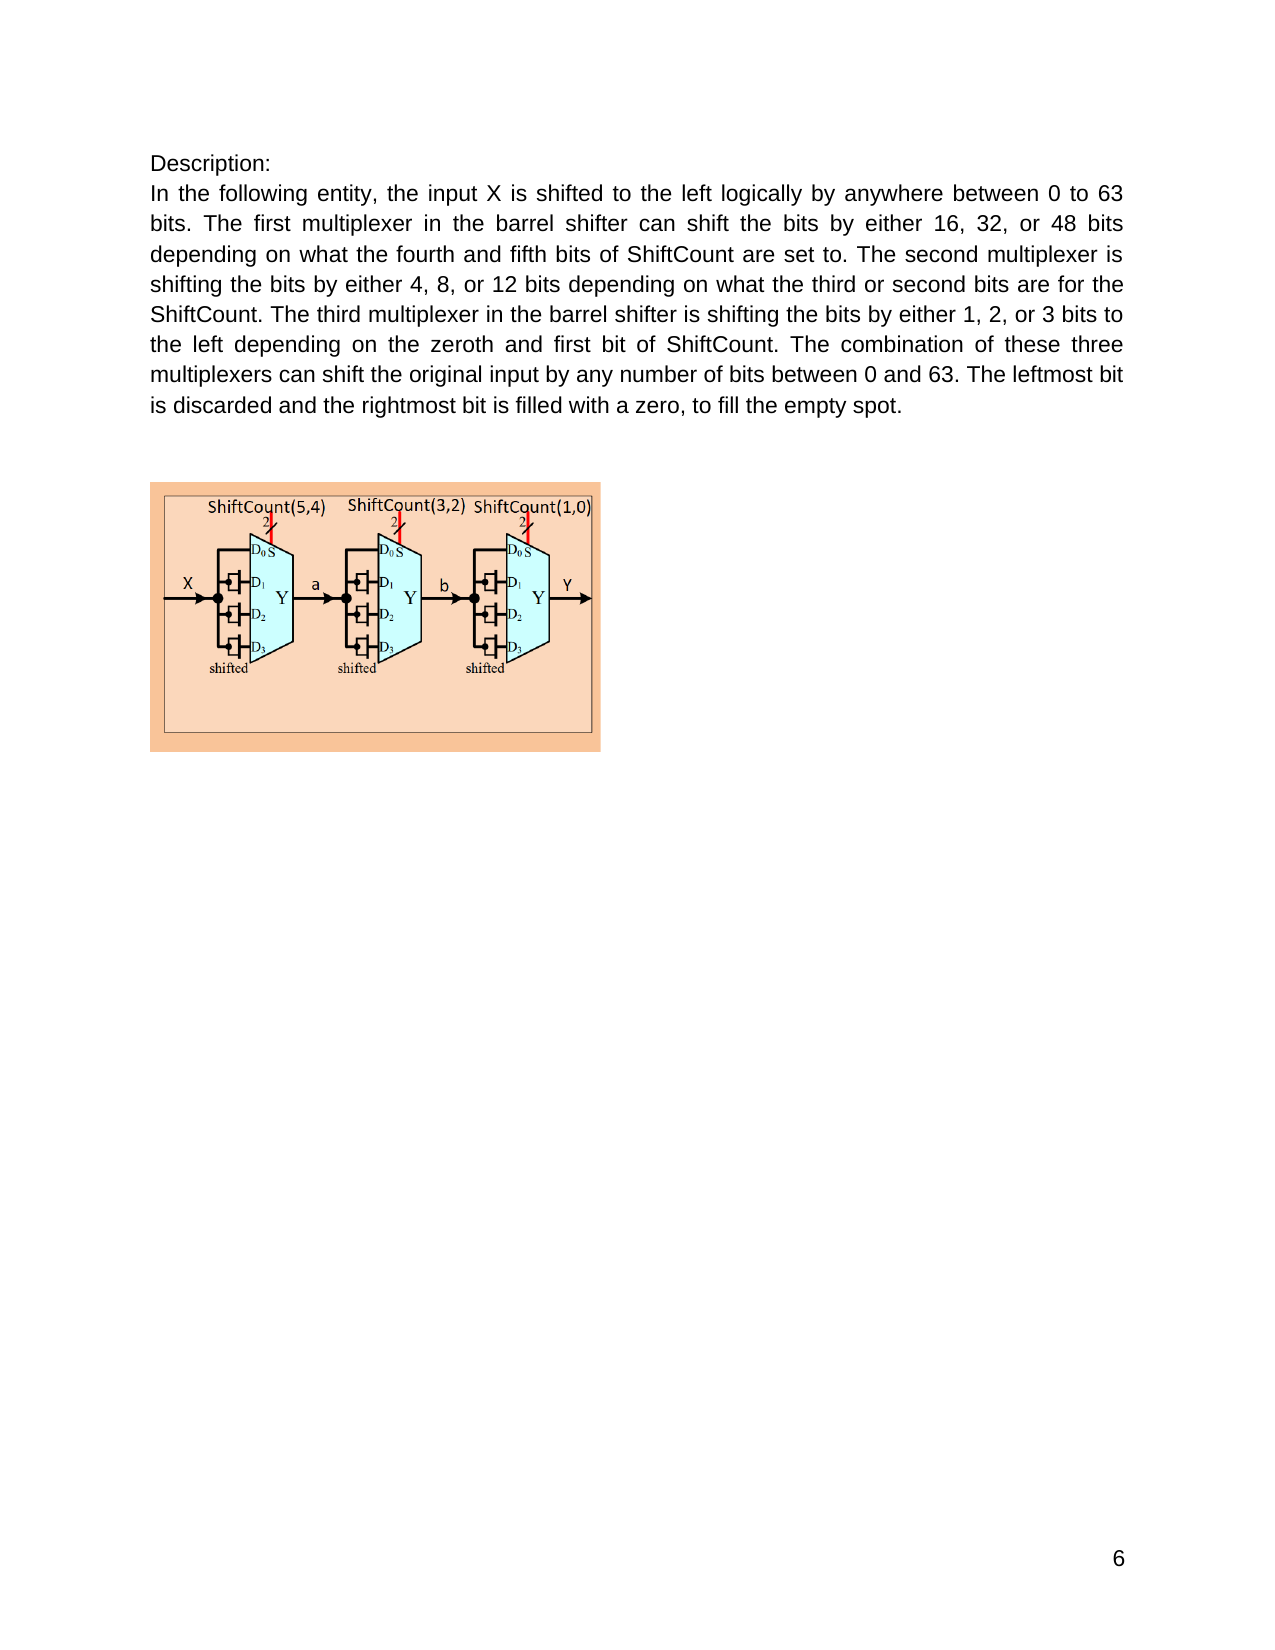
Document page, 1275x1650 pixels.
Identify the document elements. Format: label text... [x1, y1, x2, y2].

picture [150, 482, 601, 752]
text In the following entity, the input X is shifted to the left logically by anywhere between 0 to 63 bits. The first multiplexer in the barrel shifter can shift the bits by either 16, 32, or 48 bits depending on what the fourth and fifth bits of ShiftCount are set to. The second multiplexer is shifting the bits by either 4, 8, or 12 bits depending on what the third or second bits are for the ShiftCount. The third multiplexer in the barrel shifter is shifting the bits by either 1, 2, or 3 bits to the left depending on the zeroth and first bit of ShiftCount. The combination of these three multiplexers can shift the original input by any number of bits between 0 and 63. The leftmost bit is discarded and the rightmost bit is filled with a zero, to fill the empty spot. [150, 180, 1125, 418]
text Description: [150, 150, 1125, 176]
